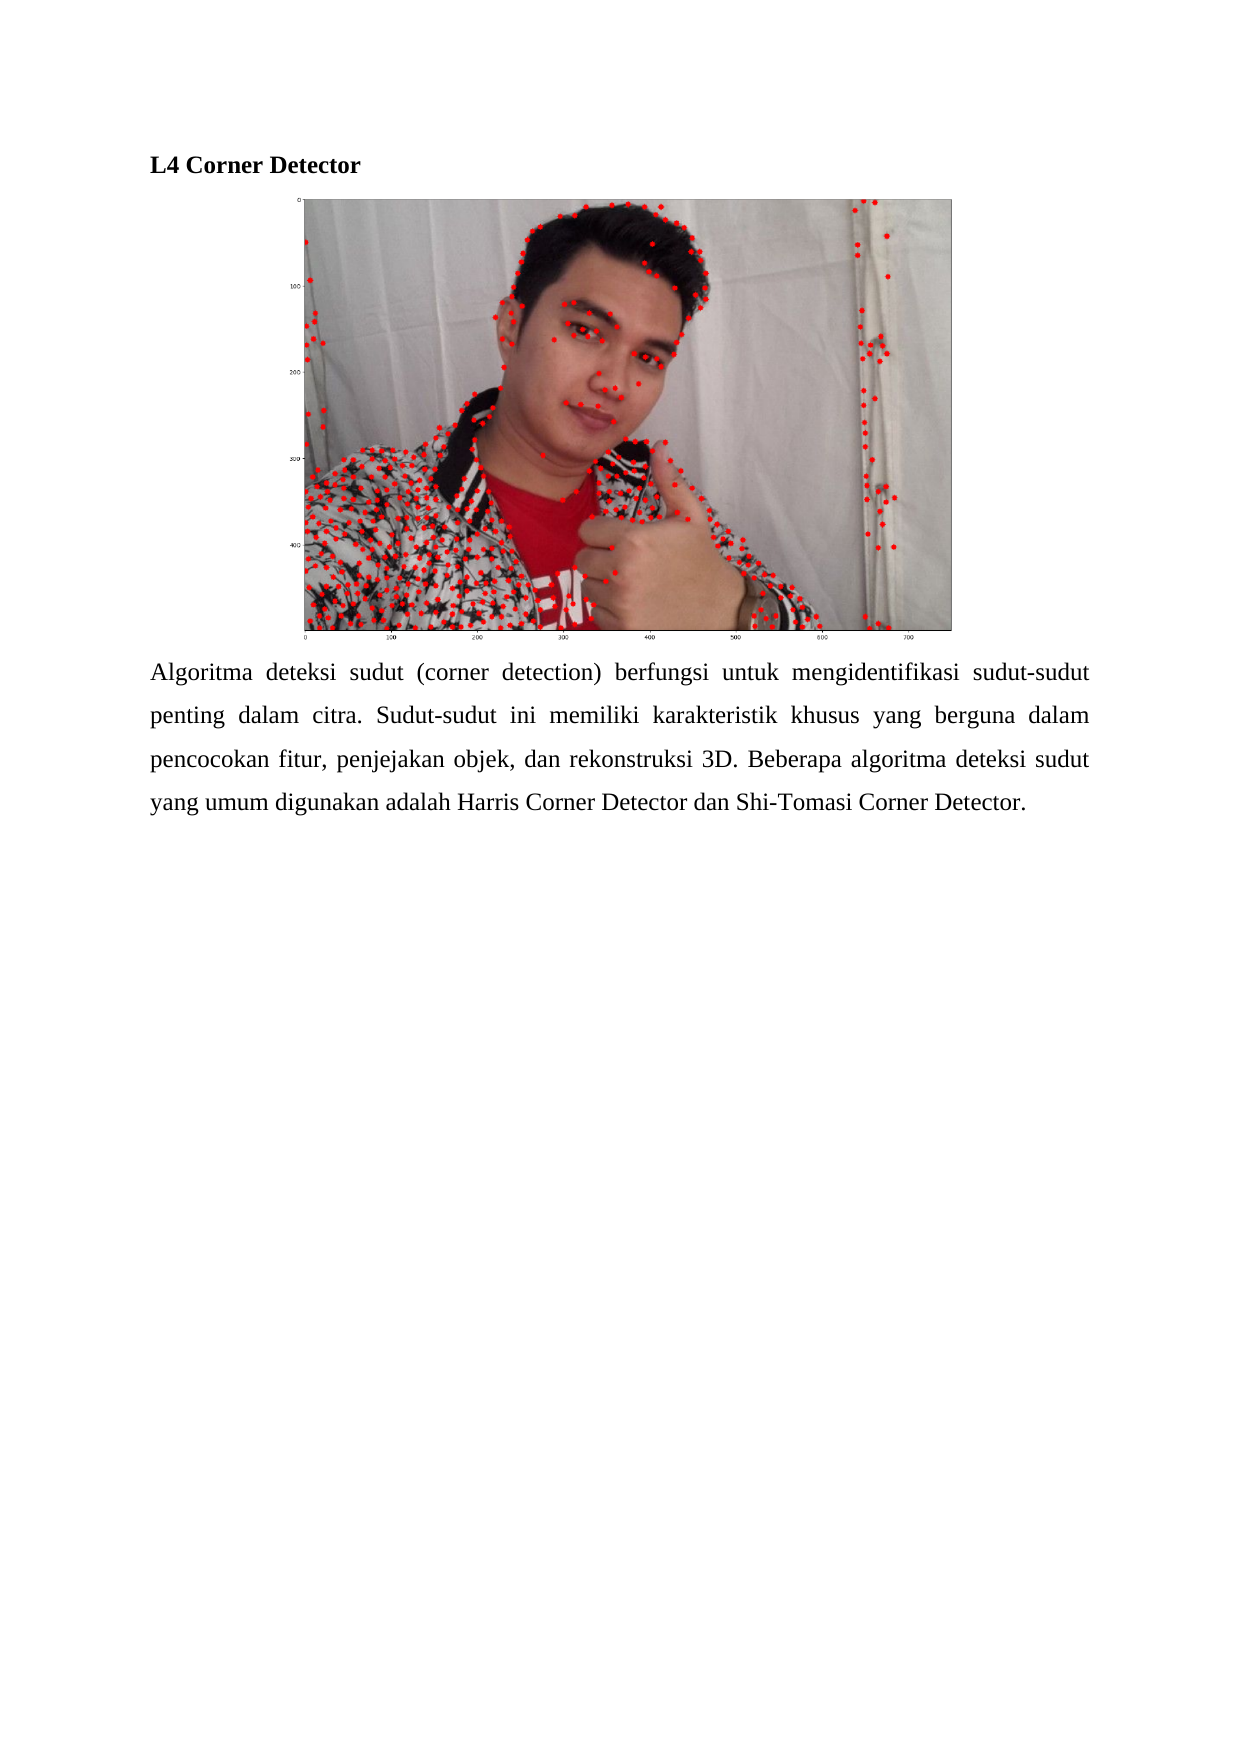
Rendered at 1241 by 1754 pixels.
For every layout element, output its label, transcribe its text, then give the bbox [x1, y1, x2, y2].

text L4 Corner Detector [150, 150, 1090, 179]
text Algoritma deteksi sudut (corner detection) berfungsi untuk mengidentifikasi sudut-sudut penting dalam citra. Sudut-sudut ini memiliki karakteristik khusus yang berguna dalam pencocokan fitur, penjejakan objek, dan rekonstruksi 3D. Beberapa algoritma deteksi sudut yang umum digunakan adalah Harris Corner Detector dan Shi-Tomasi Corner Detector. [150, 657, 1090, 816]
picture [285, 193, 955, 644]
